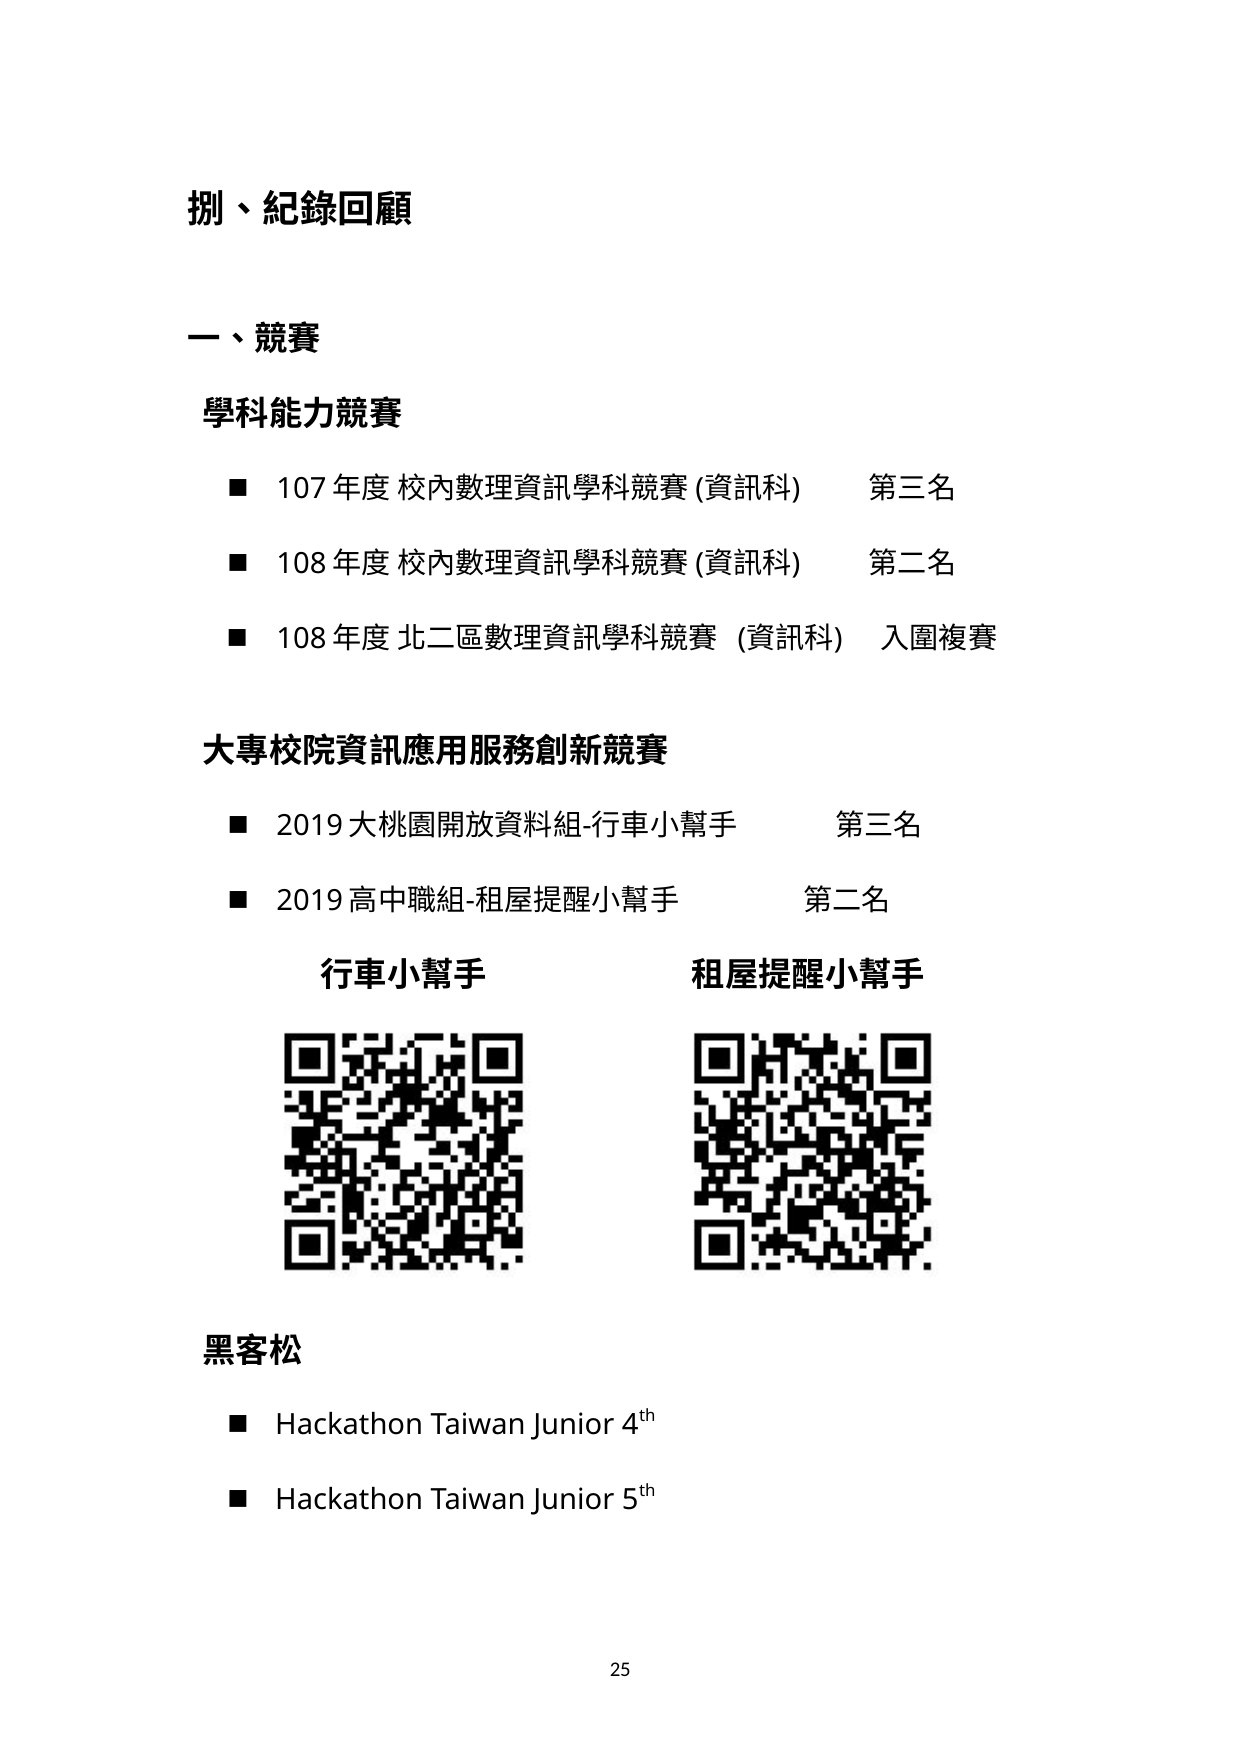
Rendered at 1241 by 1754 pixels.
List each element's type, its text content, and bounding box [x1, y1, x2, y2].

subtitle 捌、紀錄回顧 [187, 169, 1053, 244]
list 2019大桃園開放資料組-行車小幫手 第三名 [227, 786, 1053, 861]
list 108年度 校內數理資訊學科競賽 (資訊科) 第二名 [227, 523, 1053, 598]
list Hackathon Taiwan Junior 4th [227, 1386, 1053, 1461]
text 大專校院資訊應用服務創新競賽 [187, 711, 1053, 786]
text 學科能力競賽 [187, 373, 1053, 448]
list 2019高中職組-租屋提醒小幫手 第二名 [227, 861, 1053, 936]
list 107年度 校內數理資訊學科競賽 (資訊科) 第三名 [227, 448, 1053, 523]
picture [666, 1005, 960, 1299]
subtitle 一、競賽 [187, 298, 1053, 373]
text 黑客松 [187, 1311, 1053, 1386]
picture [256, 1005, 552, 1299]
list Hackathon Taiwan Junior 5th [227, 1461, 1053, 1536]
list 108年度 北二區數理資訊學科競賽 (資訊科) 入圍複賽 [226, 598, 1053, 673]
